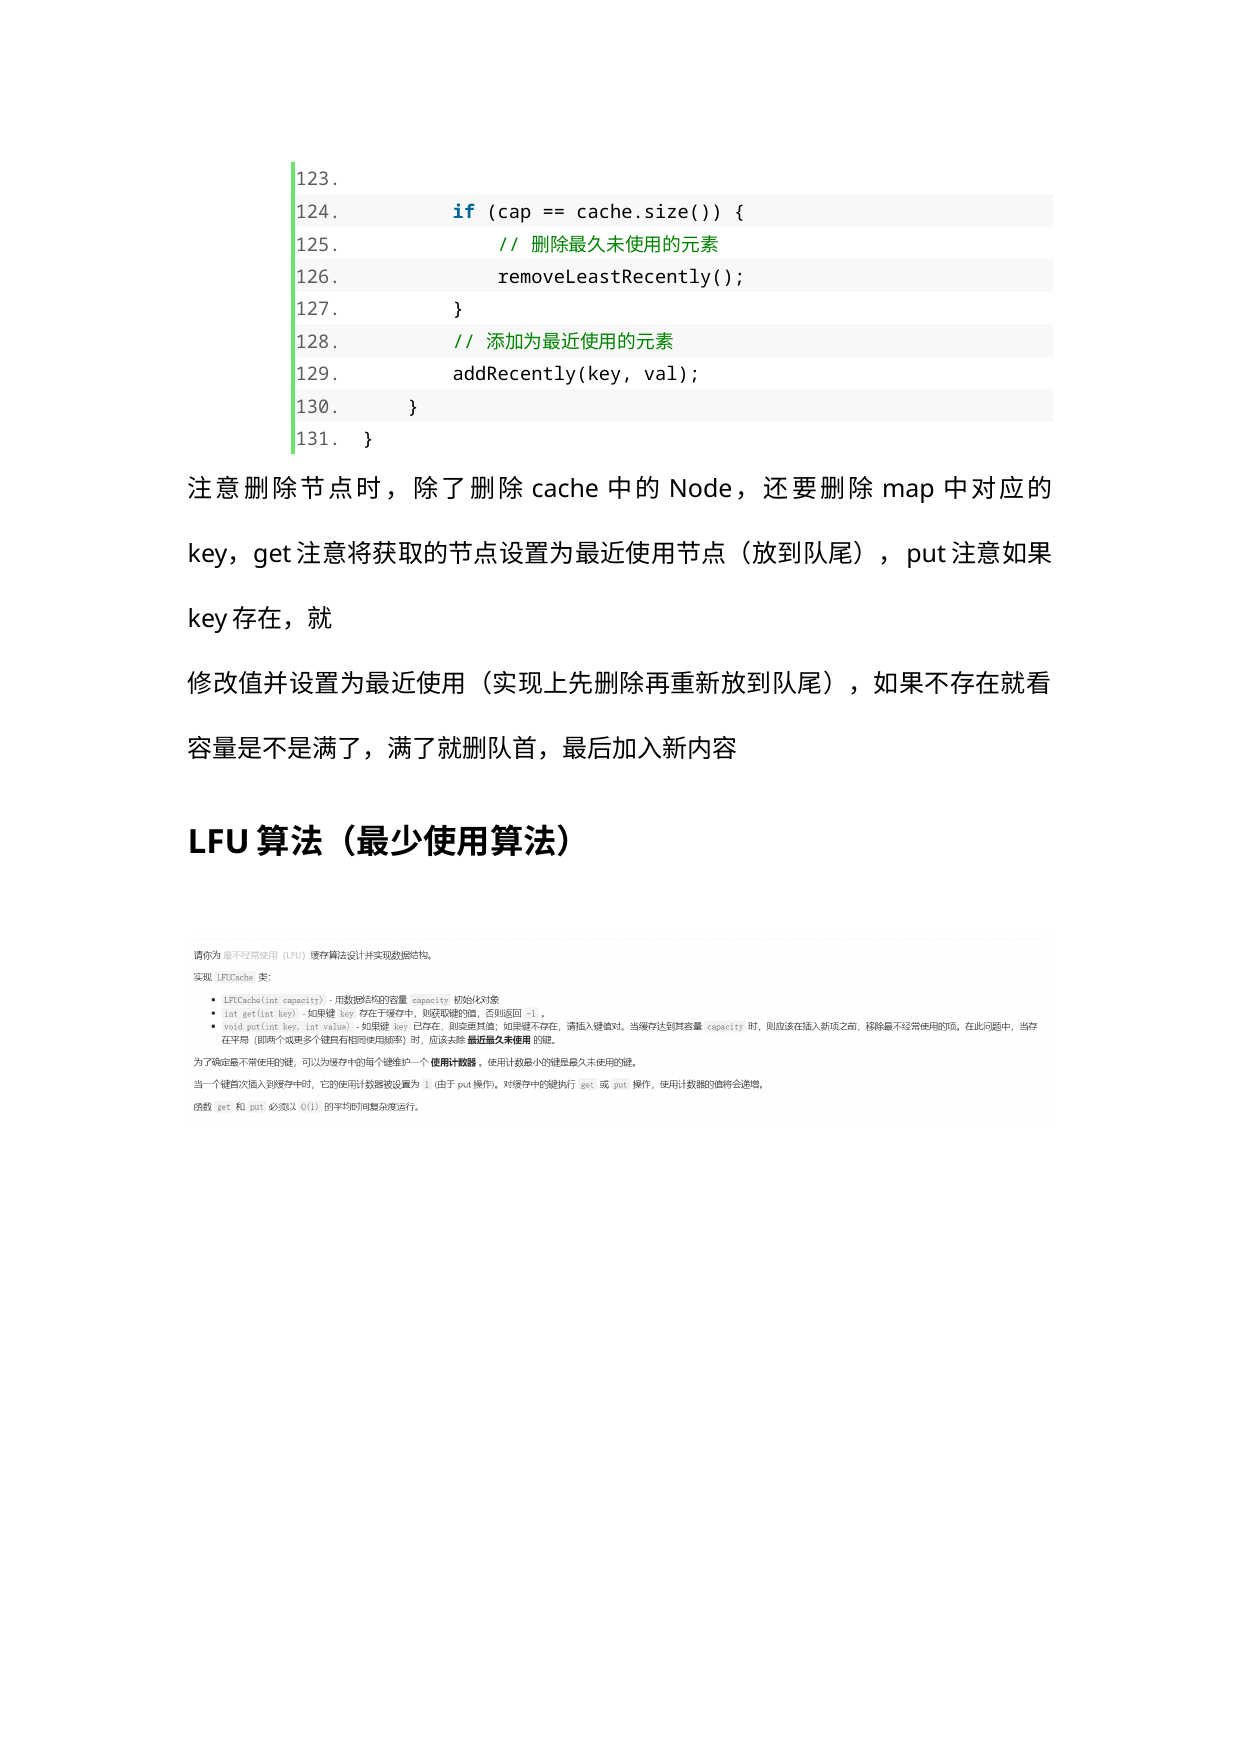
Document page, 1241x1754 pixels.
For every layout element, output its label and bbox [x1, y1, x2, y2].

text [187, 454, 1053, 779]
picture [187, 933, 1053, 1124]
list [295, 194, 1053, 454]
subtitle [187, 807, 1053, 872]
